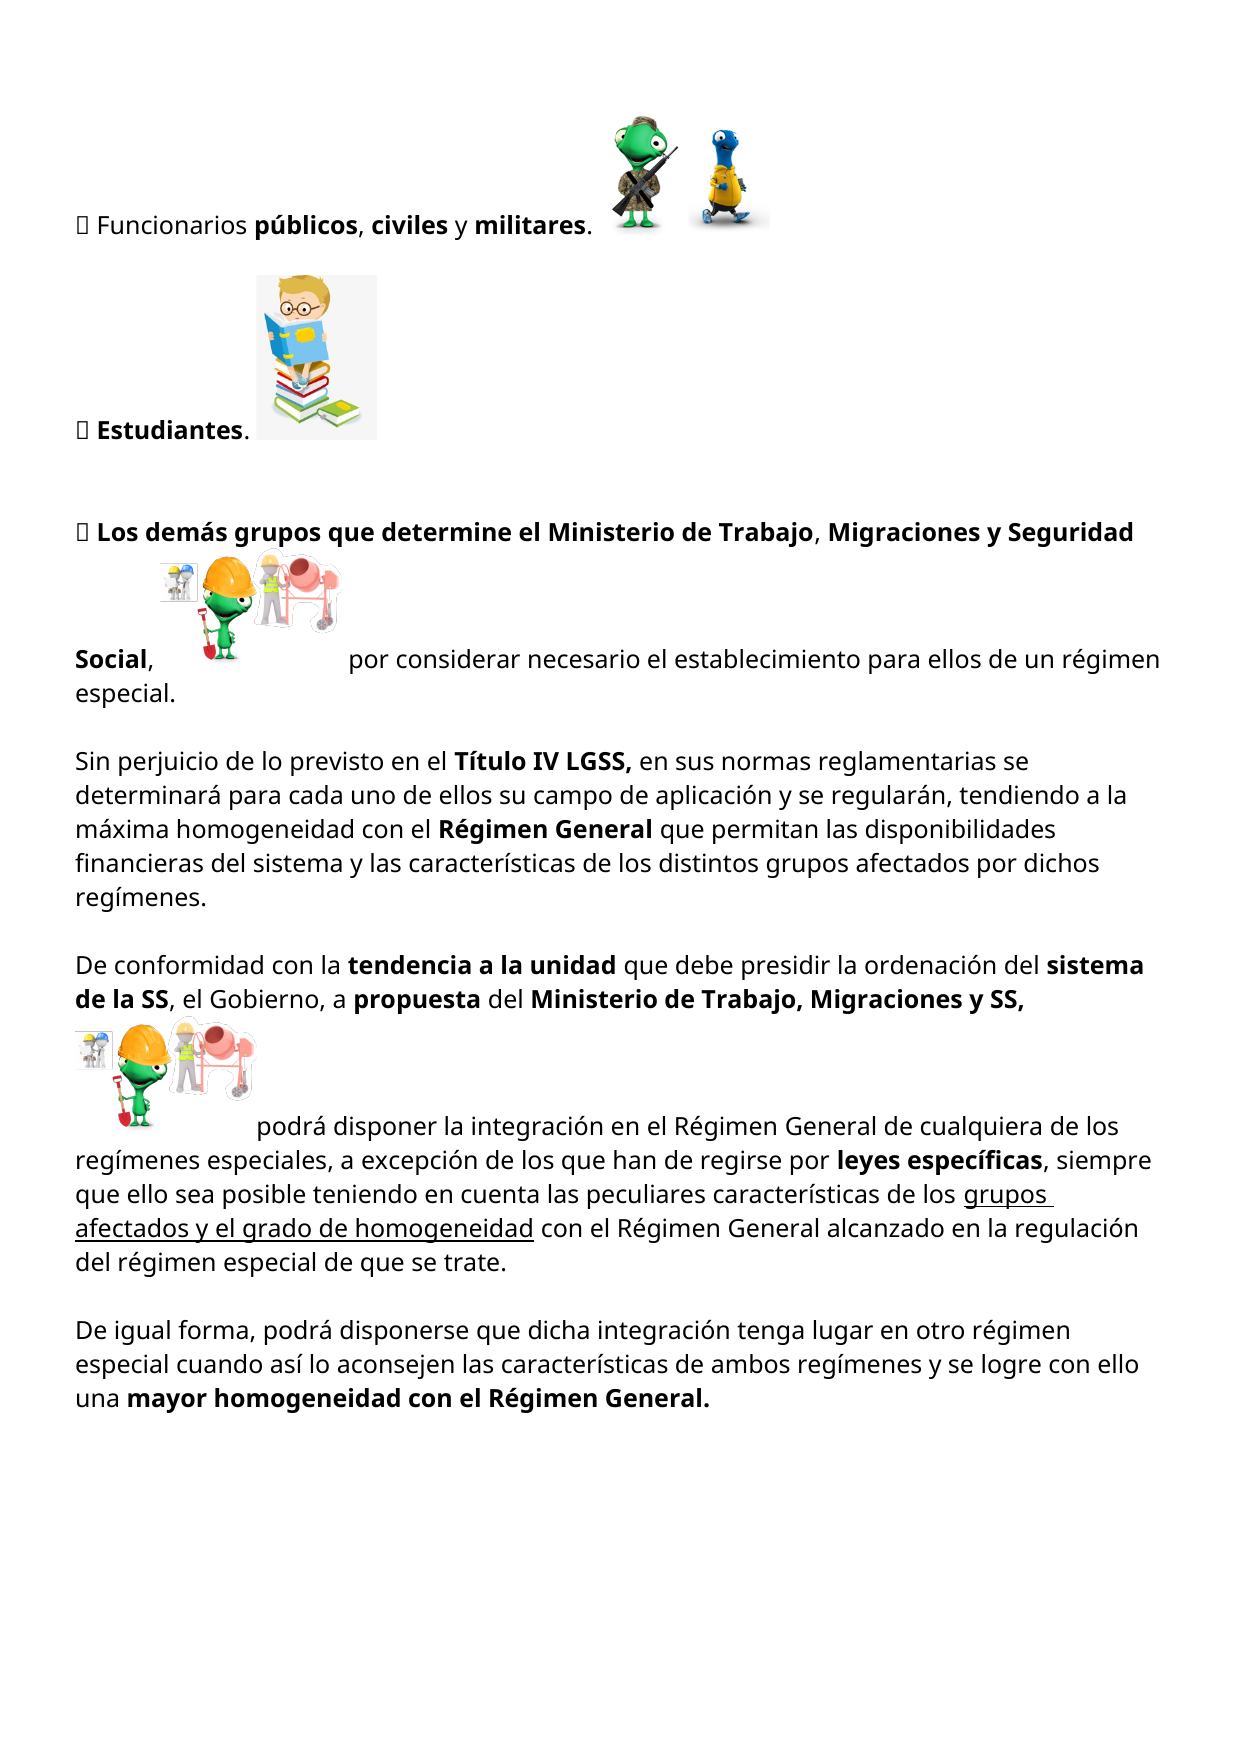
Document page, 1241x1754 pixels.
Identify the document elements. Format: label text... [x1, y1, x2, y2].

text  Estudiantes. [75, 276, 1165, 447]
text  Los demás grupos que determine el Ministerio de Trabajo, Migraciones y Seguridad Social, por considerar necesario el establecimiento para ellos de un régimen especial. [75, 515, 1165, 709]
picture [256, 275, 377, 440]
text  Funcionarios públicos, civiles y militares. [75, 109, 1165, 241]
text De conformidad con la tendencia a la unidad que debe presidir la ordenación del sistema de la SS, el Gobierno, a propuesta del Ministerio de Trabajo, Migraciones y SS, podrá disponer la integración en el Régimen General de cualquiera de los regímenes especiales, a excepción de los que han de regirse por leyes específicas, siempre que ello sea posible teniendo en cuenta las peculiares características de los grupos afectados y el grado de homogeneidad con el Régimen General alcanzado en la regulación del régimen especial de que se trate. [75, 948, 1165, 1279]
picture [75, 1016, 257, 1136]
text Sin perjuicio de lo previsto en el Título IV LGSS, en sus normas reglamentarias se determinará para cada uno de ellos su campo de aplicación y se regularán, tendiendo a la máxima homogeneidad con el Régimen General que permitan las disponibilidades financieras del sistema y las características de los distintos grupos afectados por dichos regímenes. [75, 744, 1165, 914]
picture [599, 109, 770, 235]
text De igual forma, podrá disponerse que dicha integración tenga lugar en otro régimen especial cuando así lo aconsejen las características de ambos regímenes y se logre con ello una mayor homogeneidad con el Régimen General. [75, 1313, 1165, 1415]
picture [160, 548, 342, 669]
